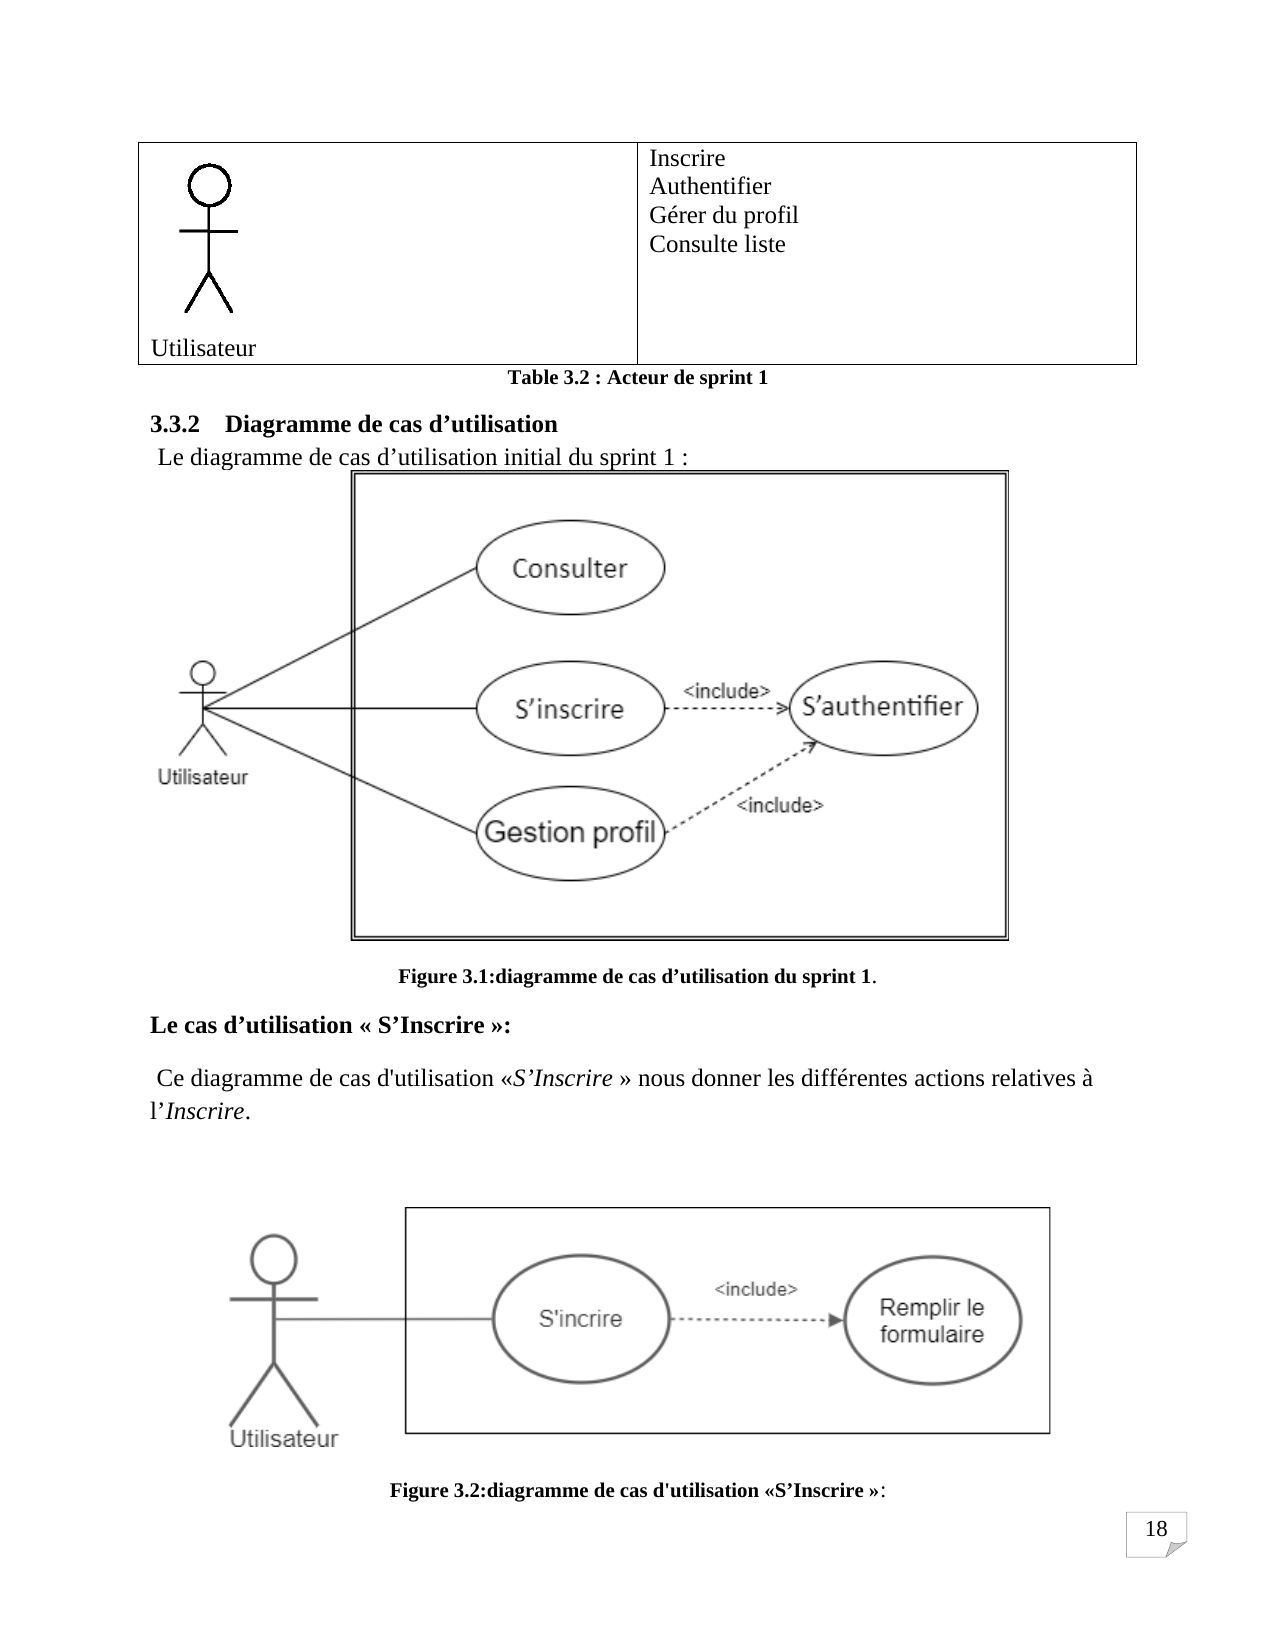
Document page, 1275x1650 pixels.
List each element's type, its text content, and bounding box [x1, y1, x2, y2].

picture [157, 470, 1009, 941]
subtitle Diagramme de cas d’utilisation [150, 409, 1164, 438]
picture [1168, 1544, 1181, 1554]
table_cell Utilisateur [139, 143, 637, 364]
picture [228, 1207, 1051, 1447]
picture [1165, 1541, 1171, 1556]
table_cell Inscrire Authentifier Gérer du profil Consulte liste [638, 143, 1136, 364]
picture [1168, 1543, 1187, 1557]
subtitle Le cas d’utilisation « S’Inscrire »: [150, 1010, 1164, 1038]
text Ce diagramme de cas d'utilisation «S’Inscrire » nous donner les différentes actions relatives à l’Inscrire. [150, 1063, 1164, 1125]
text Table 3.2 : Acteur de sprint 1 [155, 365, 1121, 389]
picture [179, 163, 238, 313]
text Figure 3.1:diagramme de cas d’utilisation du sprint 1. [154, 962, 1121, 988]
text Figure 3.2:diagramme de cas d'utilisation «S’Inscrire »: [154, 1477, 1121, 1503]
